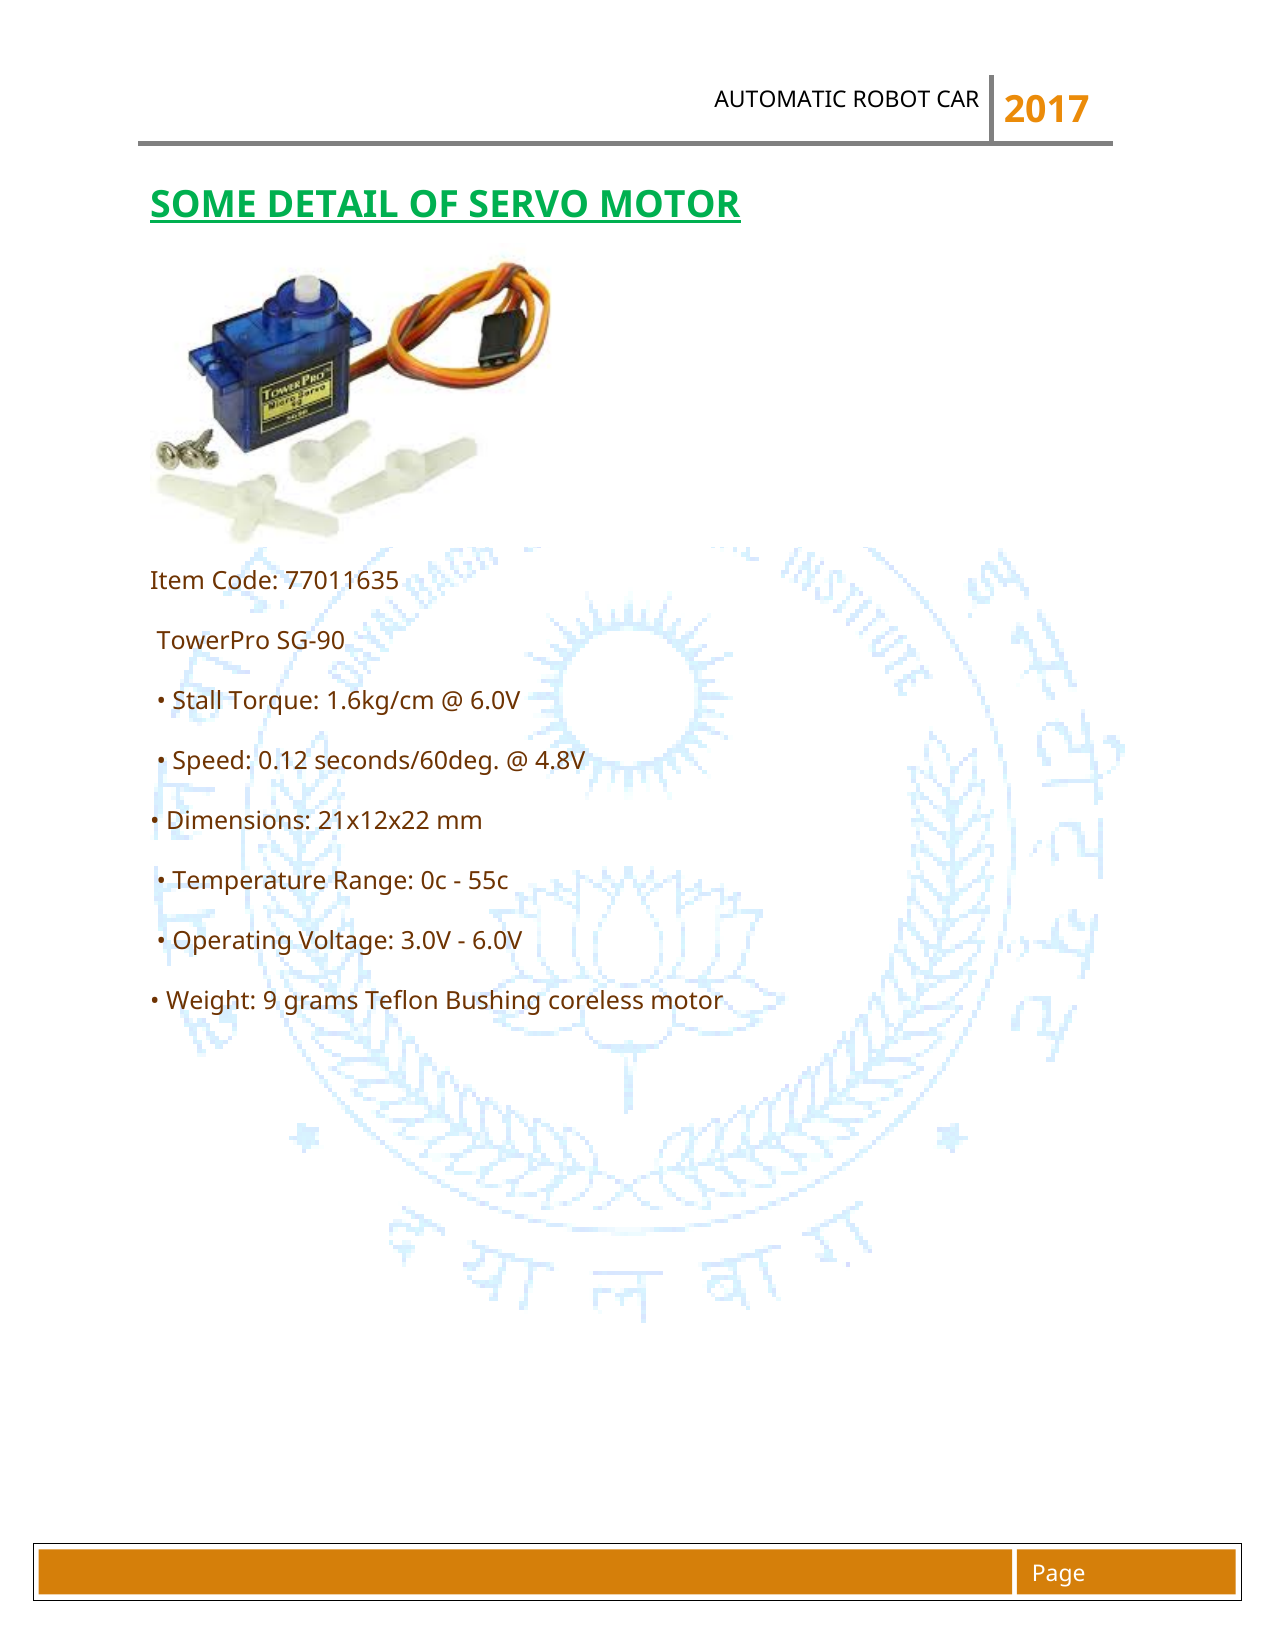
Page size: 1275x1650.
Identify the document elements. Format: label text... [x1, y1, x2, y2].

text • Temperature Range: 0c - 55c [150, 862, 1125, 896]
text Item Code: 77011635 [150, 562, 1125, 596]
text • Dimensions: 21x12x22 mm [150, 802, 1125, 836]
text • Weight: 9 grams Teflon Bushing coreless motor [150, 982, 1125, 1016]
text TowerPro SG-90 [150, 622, 1125, 656]
text • Stall Torque: 1.6kg/cm @ 6.0V [150, 682, 1125, 716]
picture [150, 243, 555, 547]
text SOME DETAIL OF SERVO MOTOR [150, 177, 1125, 228]
text • Speed: 0.12 seconds/60deg. @ 4.8V [150, 742, 1125, 776]
text • Operating Voltage: 3.0V - 6.0V [150, 922, 1125, 956]
